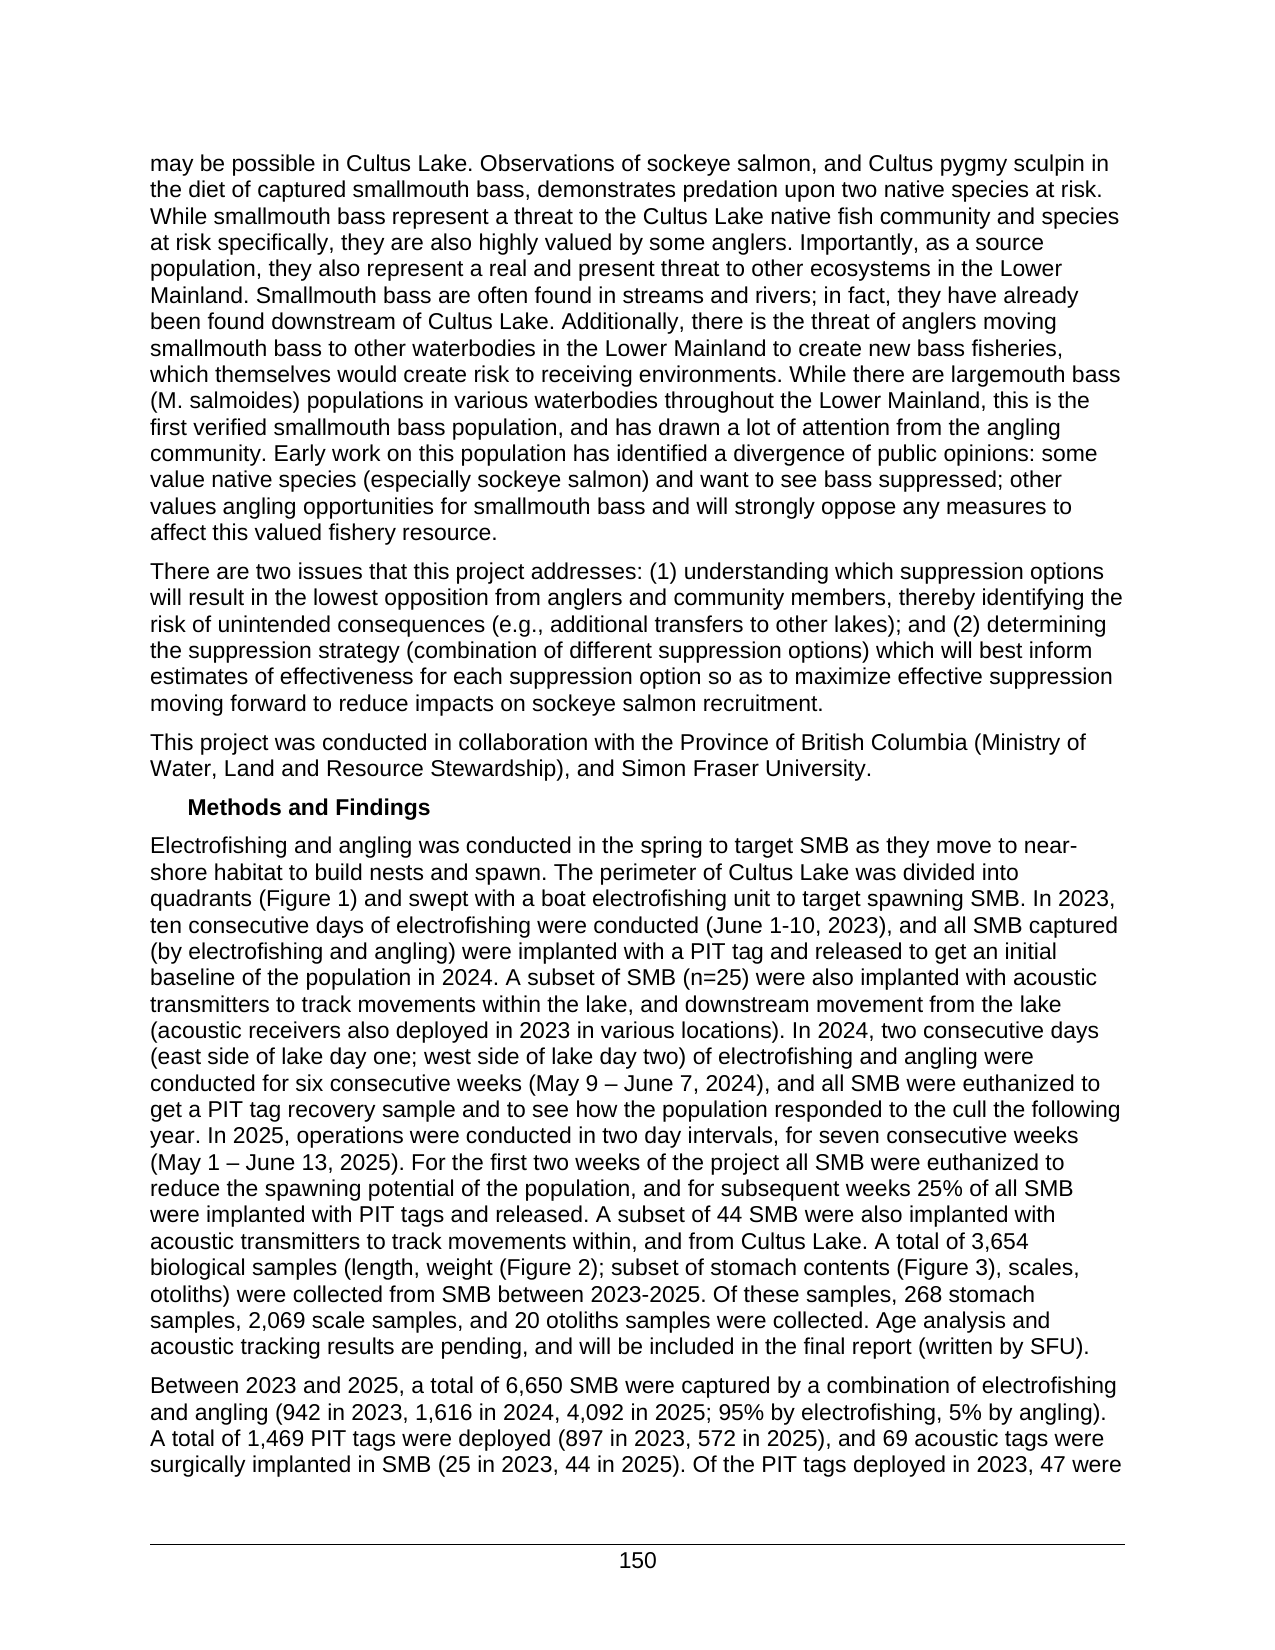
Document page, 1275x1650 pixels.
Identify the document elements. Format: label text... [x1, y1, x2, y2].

subtitle Methods and Findings [187, 794, 1125, 820]
text This project was conducted in collaboration with the Province of British Columbia (Ministry of Water, Land and Resource Stewardship), and Simon Fraser University. [150, 728, 1125, 781]
text Electrofishing and angling was conducted in the spring to target SMB as they move to near-shore habitat to build nests and spawn. The perimeter of Cultus Lake was divided into quadrants (Figure 1) and swept with a boat electrofishing unit to target spawning SMB. In 2023, ten consecutive days of electrofishing were conducted (June 1-10, 2023), and all SMB captured (by electrofishing and angling) were implanted with a PIT tag and released to get an initial baseline of the population in 2024. A subset of SMB (n=25) were also implanted with acoustic transmitters to track movements within the lake, and downstream movement from the lake (acoustic receivers also deployed in 2023 in various locations). In 2024, two consecutive days (east side of lake day one; west side of lake day two) of electrofishing and angling were conducted for six consecutive weeks (May 9 – June 7, 2024), and all SMB were euthanized to get a PIT tag recovery sample and to see how the population responded to the cull the following year. In 2025, operations were conducted in two day intervals, for seven consecutive weeks (May 1 – June 13, 2025). For the first two weeks of the project all SMB were euthanized to reduce the spawning potential of the population, and for subsequent weeks 25% of all SMB were implanted with PIT tags and released. A subset of 44 SMB were also implanted with acoustic transmitters to track movements within, and from Cultus Lake. A total of 3,654 biological samples (length, weight (Figure 2); subset of stomach contents (Figure 3), scales, otoliths) were collected from SMB between 2023-2025. Of these samples, 268 stomach samples, 2,069 scale samples, and 20 otoliths samples were collected. Age analysis and acoustic tracking results are pending, and will be included in the final report (written by SFU). [150, 832, 1125, 1359]
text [150, 150, 1125, 545]
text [150, 1372, 1125, 1477]
text There are two issues that this project addresses: (1) understanding which suppression options will result in the lowest opposition from anglers and community members, thereby identifying the risk of unintended consequences (e.g., additional transfers to other lakes); and (2) determining the suppression strategy (combination of different suppression options) which will best inform estimates of effectiveness for each suppression option so as to maximize effective suppression moving forward to reduce impacts on sockeye salmon recruitment. [150, 558, 1125, 716]
